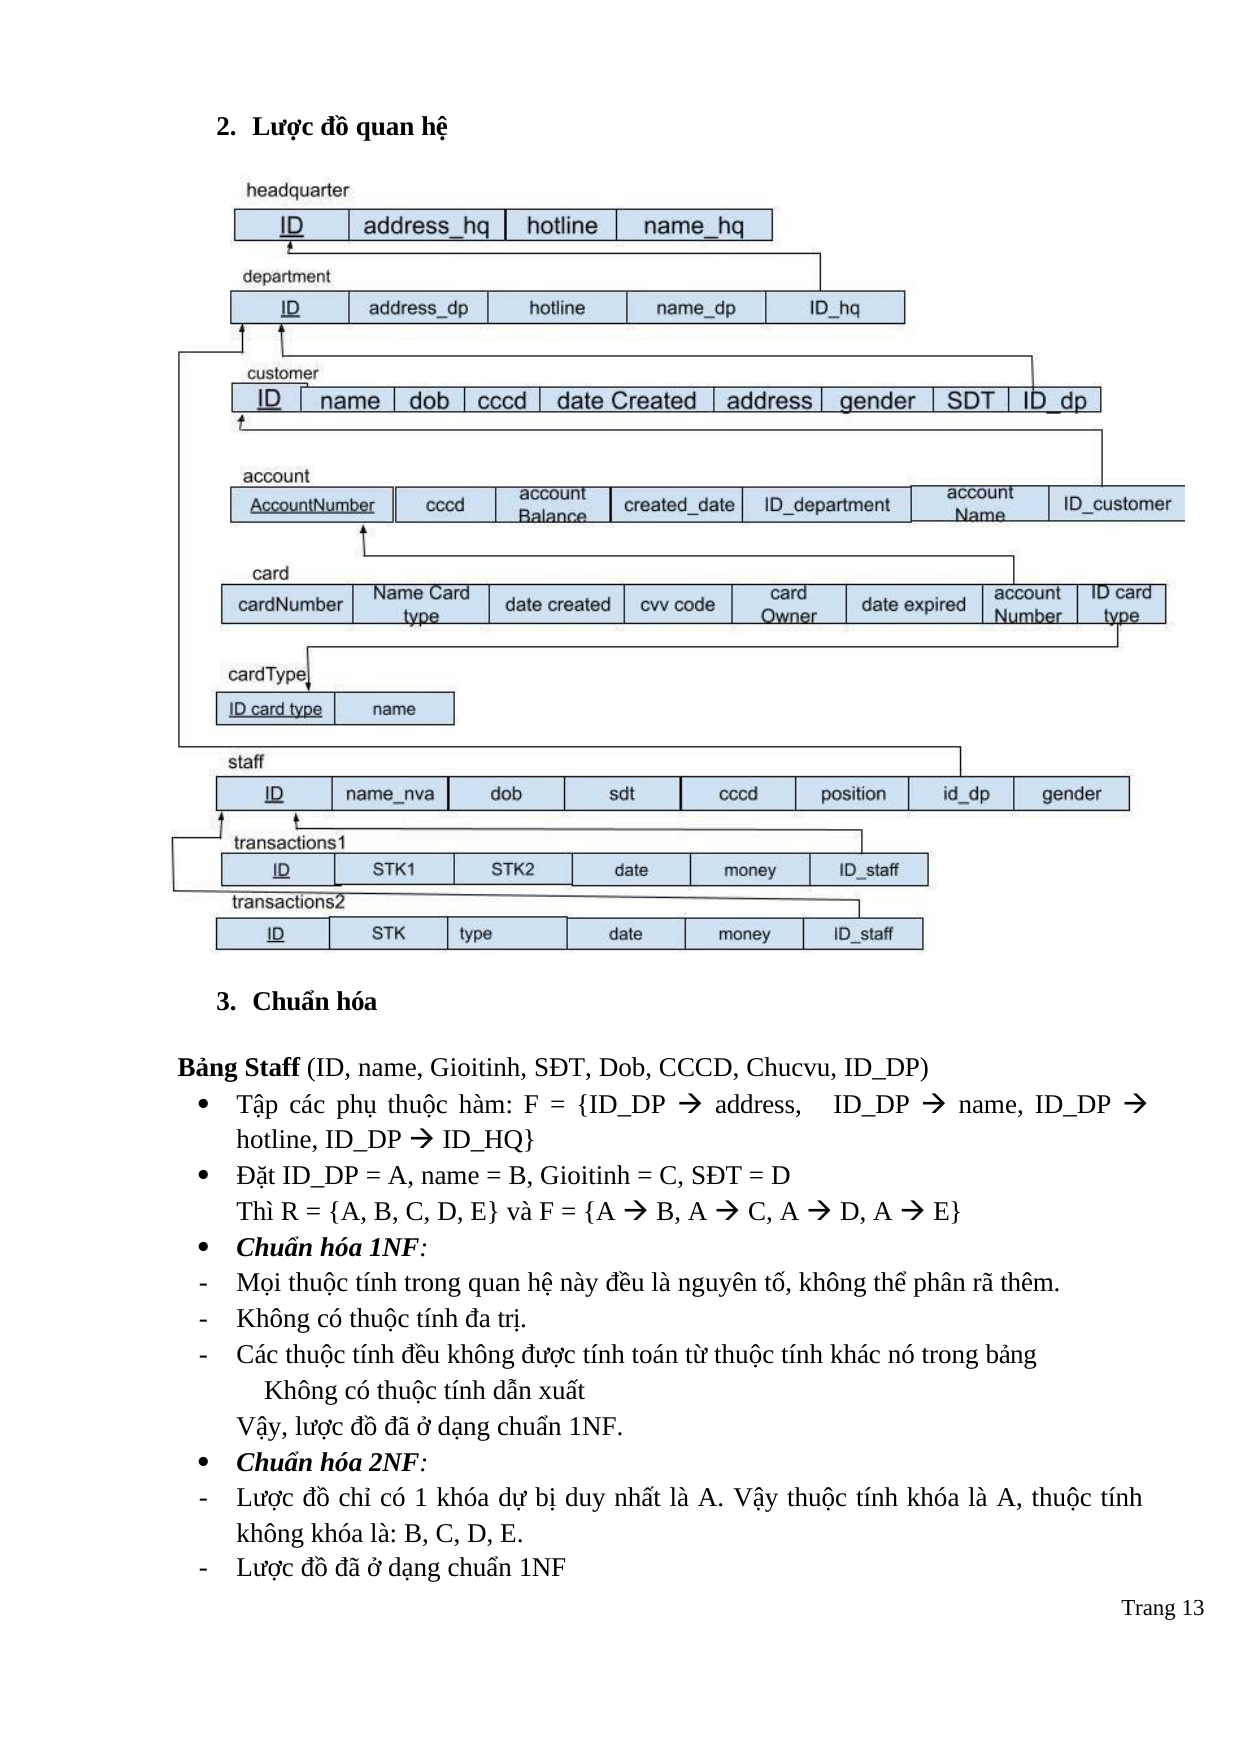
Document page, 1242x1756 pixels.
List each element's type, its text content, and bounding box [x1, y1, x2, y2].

text Thì R = {A, B, C, D, E} và F = {A B, A C, A D, A E} [236, 1195, 1204, 1226]
subtitle Chuẩn hóa [216, 985, 1204, 1016]
text hotline, ID_DP ID_HQ} [236, 1123, 1204, 1154]
list Đặt ID_DP = A, name = B, Gioitinh = C, SĐT = D [199, 1159, 1204, 1191]
list Lược đồ đã ở dạng chuẩn 1NF [199, 1553, 1204, 1583]
list Tập các phụ thuộc hàm: F = {ID_DP address, ID_DP name, ID_DP [199, 1088, 1204, 1119]
text Bảng Staff (ID, name, Gioitinh, SĐT, Dob, CCCD, Chucvu, ID_DP) [177, 1052, 1204, 1083]
list Chuẩn hóa 1NF: [199, 1231, 1204, 1262]
text  Không có thuộc tính dẫn xuất Vậy, lược đồ đã ở dạng chuẩn 1NF. [236, 1374, 641, 1441]
list Chuẩn hóa 2NF: [199, 1446, 1204, 1477]
list Mọi thuộc tính trong quan hệ này đều là nguyên tố, không thể phân rã thêm. [199, 1267, 1204, 1298]
list Lược đồ chỉ có 1 khóa dự bị duy nhất là A. Vậy thuộc tính khóa là A, thuộc tính không khóa là: B, C, D, E. [199, 1481, 1148, 1548]
picture [168, 175, 1185, 954]
list Không có thuộc tính đa trị. [199, 1303, 1204, 1334]
list Các thuộc tính đều không được tính toán từ thuộc tính khác nó trong bảng [199, 1338, 1204, 1369]
subtitle Lược đồ quan hệ [216, 110, 1204, 142]
